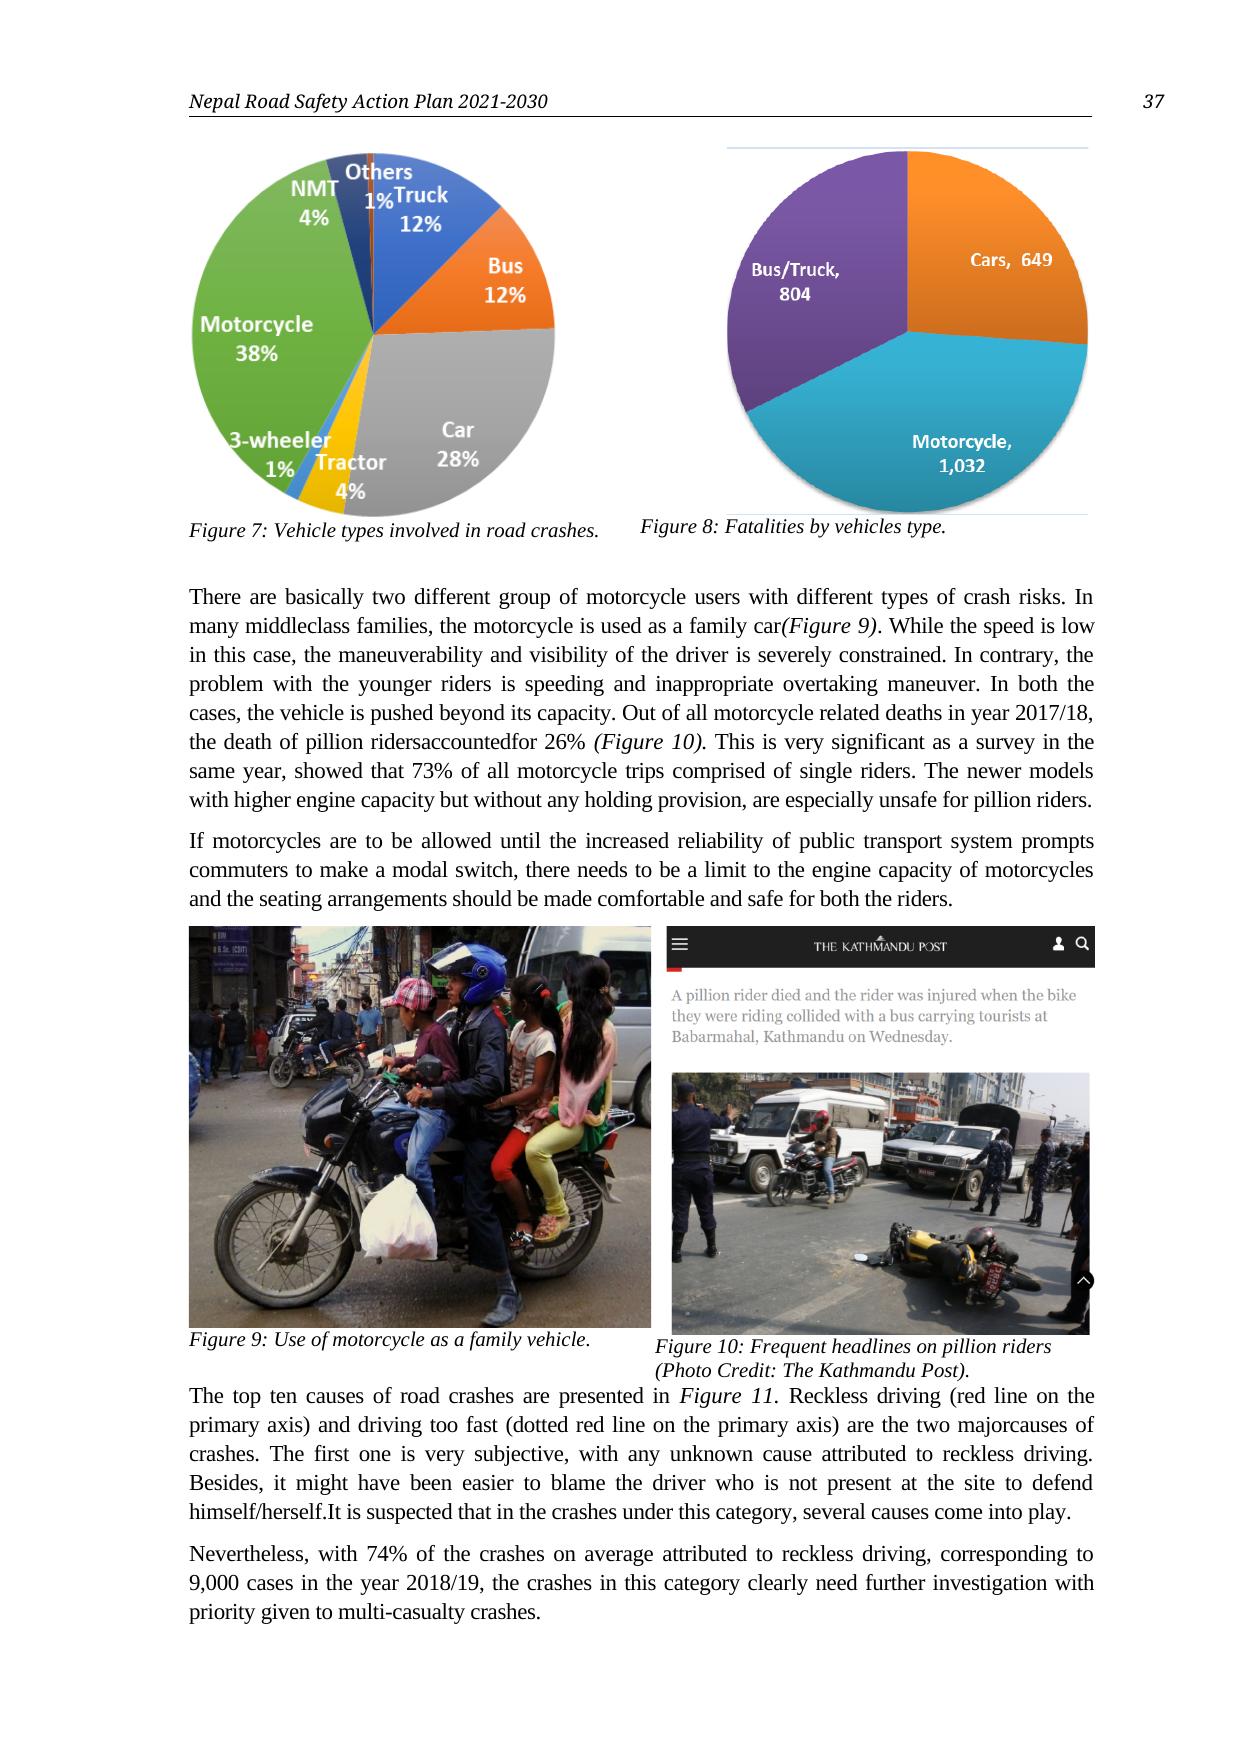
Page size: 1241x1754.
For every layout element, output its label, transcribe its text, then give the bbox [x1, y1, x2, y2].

picture [726, 147, 1089, 515]
picture [188, 147, 559, 518]
list If motorcycles are to be allowed until the increased reliability of public transport system prompts commuters to make a modal switch, there needs to be a limit to the engine capacity of motorcycles and the seating arrangements should be made comfortable and safe for both the riders. [189, 827, 1095, 911]
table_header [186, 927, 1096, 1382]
picture [188, 926, 652, 1328]
picture [666, 926, 1095, 1335]
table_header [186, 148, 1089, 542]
list Nevertheless, with 74% of the crashes on average attributed to reckless driving, corresponding to 9,000 cases in the year 2018/19, the crashes in this category clearly need further investigation with priority given to multi-casualty crashes. [189, 1540, 1095, 1624]
